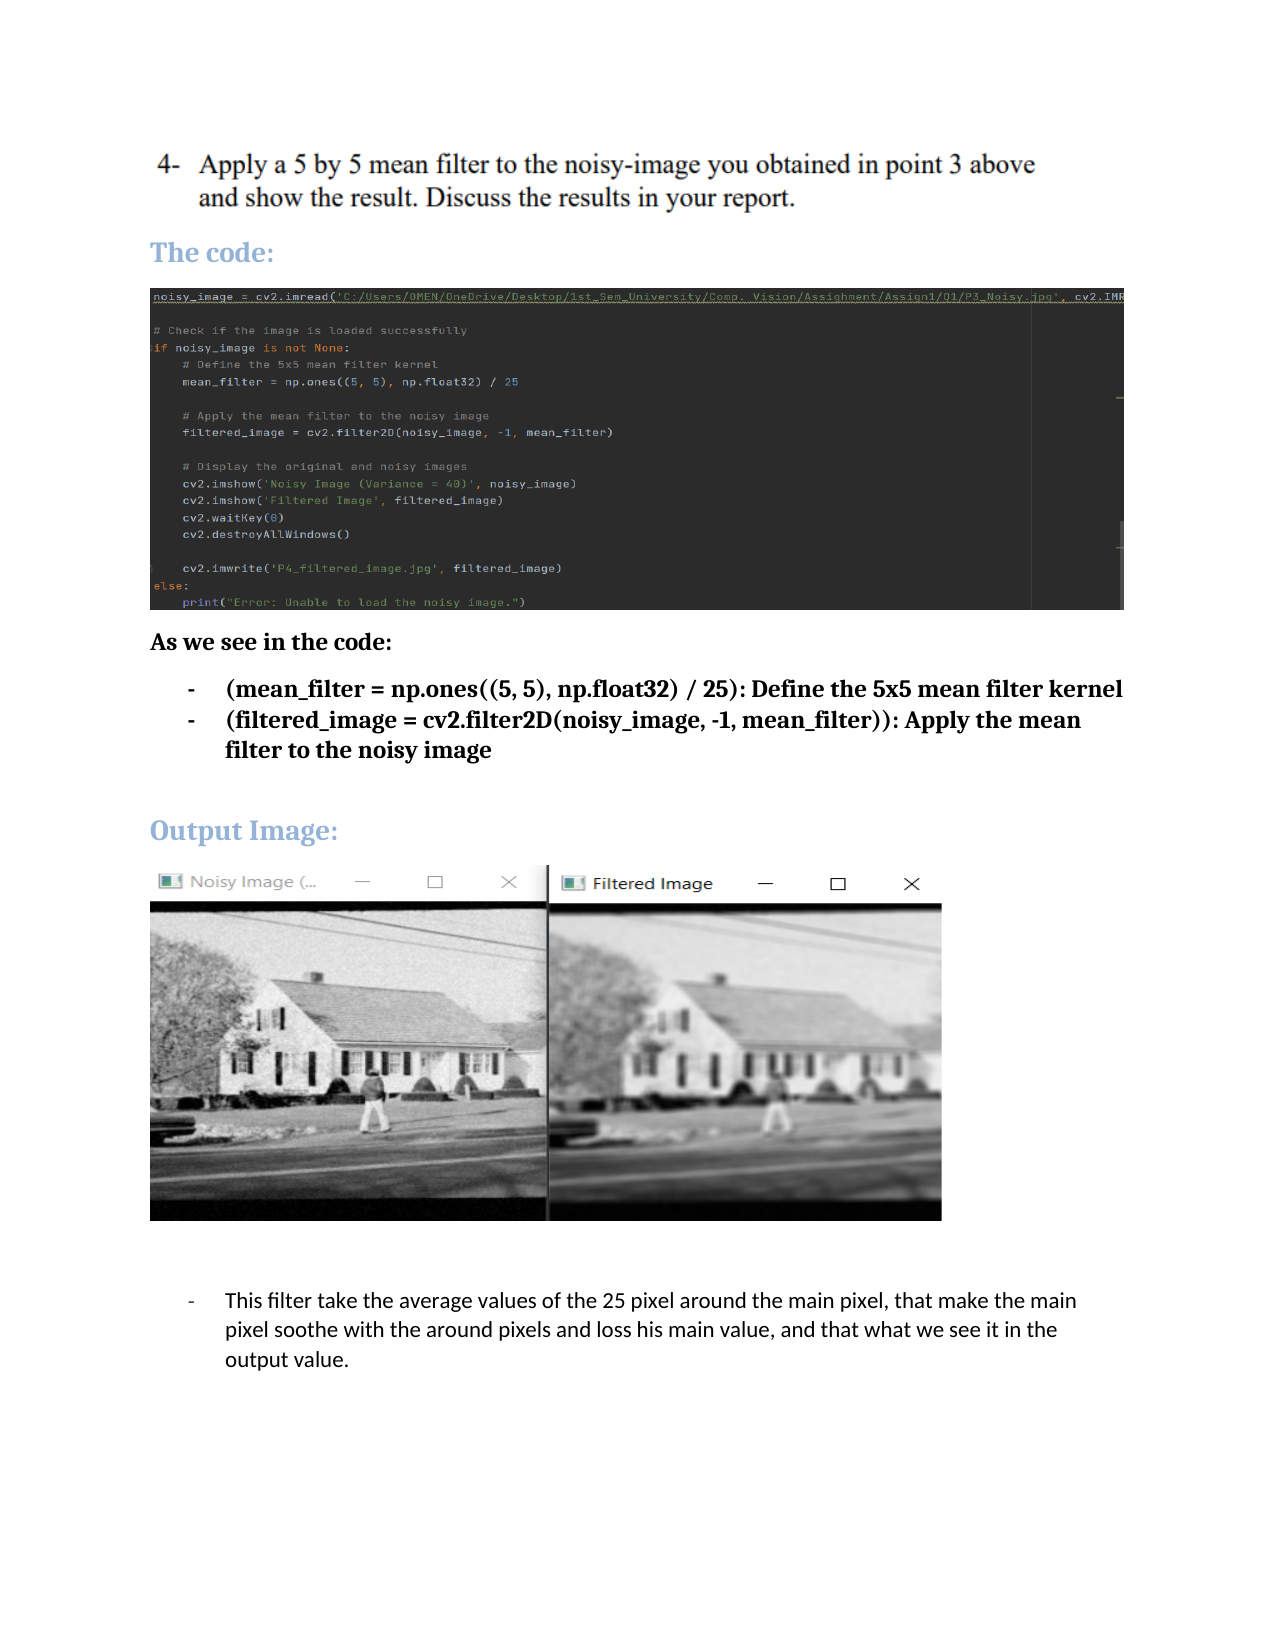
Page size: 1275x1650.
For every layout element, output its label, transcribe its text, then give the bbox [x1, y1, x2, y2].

text The code: [150, 236, 1125, 269]
list (filtered_image = cv2.filter2D(noisy_image, -1, mean_filter)): Apply the mean filter to the noisy image [187, 706, 1125, 765]
text As we see in the code: [150, 628, 1125, 657]
list This filter take the average values of the 25 pixel around the main pixel, that make the main pixel soothe with the around pixels and loss his main value, and that what we see it in the output value. [187, 1286, 1125, 1373]
picture [150, 865, 942, 1221]
list (mean_filter = np.ones((5, 5), np.float32) / 25): Define the 5x5 mean filter kernel [187, 675, 1125, 704]
text Output Image: [150, 814, 1125, 847]
picture [150, 150, 1057, 218]
picture [150, 288, 1124, 610]
